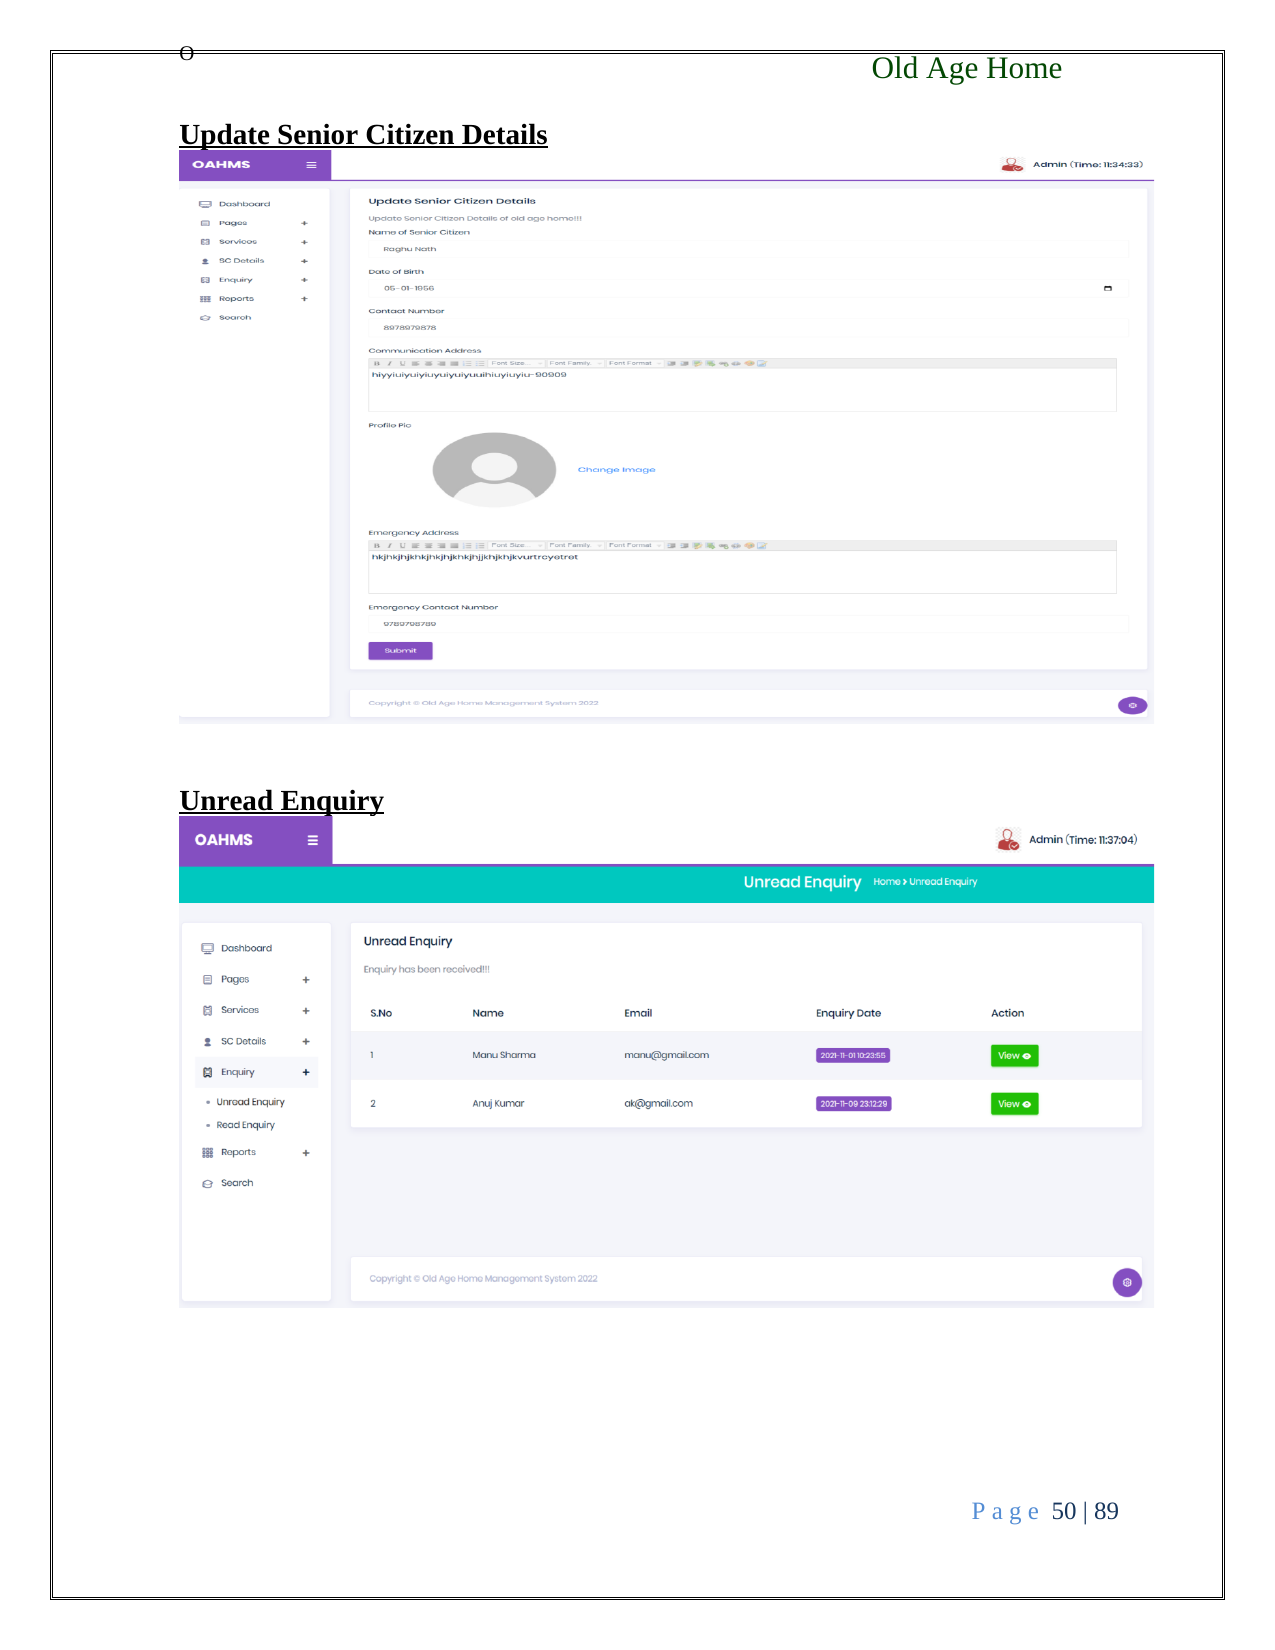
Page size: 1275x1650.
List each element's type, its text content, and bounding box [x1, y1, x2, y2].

text Unread Enquiry [179, 783, 1146, 816]
picture [179, 150, 1155, 724]
picture [179, 816, 1155, 1308]
text Update Senior Citizen Details [179, 117, 1146, 150]
